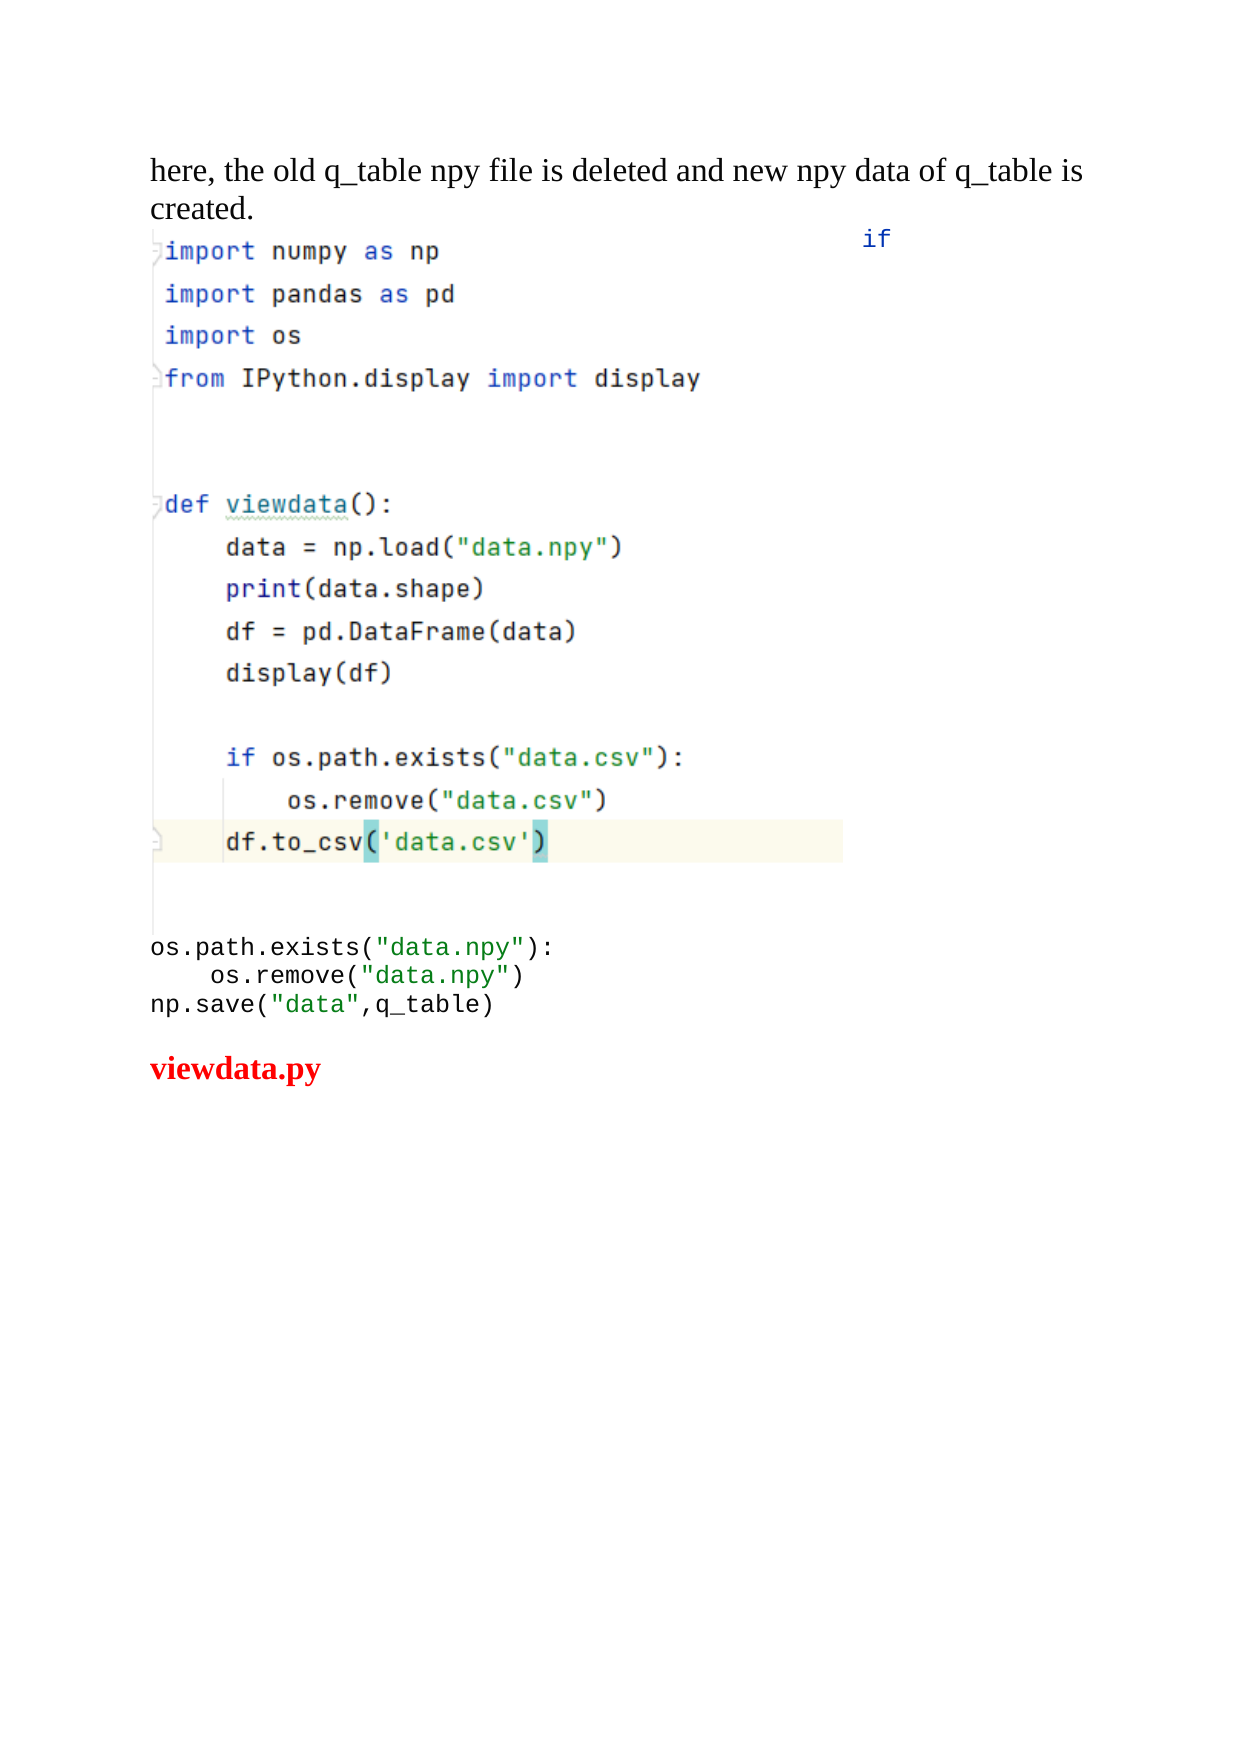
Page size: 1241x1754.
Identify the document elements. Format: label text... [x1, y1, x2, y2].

picture [152, 229, 843, 935]
text here, the old q_table npy file is deleted and new npy data of q_table is created. [150, 150, 1090, 227]
text viewdata.py [150, 1048, 1090, 1086]
